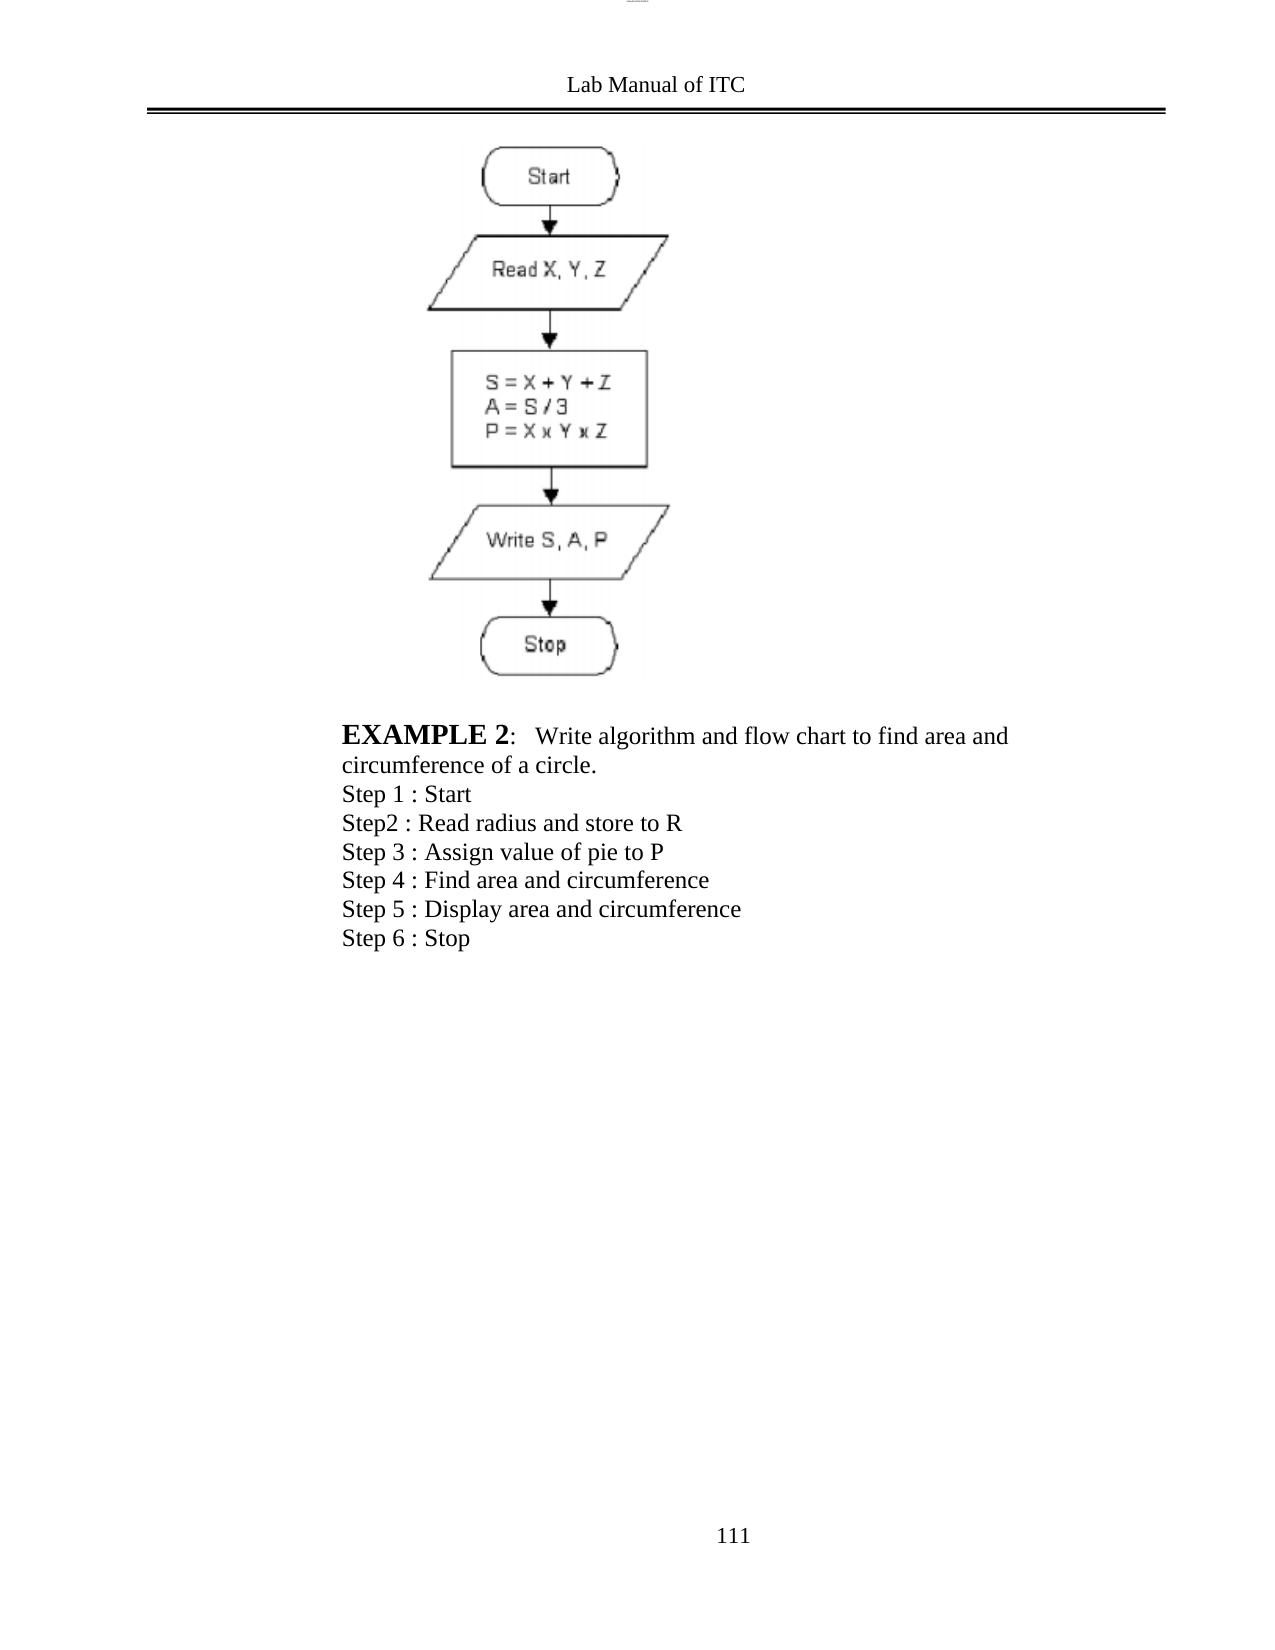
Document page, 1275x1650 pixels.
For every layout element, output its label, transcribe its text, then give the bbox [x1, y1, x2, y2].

text Step 3 : Assign value of pie to P [342, 837, 1125, 866]
text Step 5 : Display area and circumference [342, 894, 1125, 923]
text Step 1 : Start [342, 779, 1125, 808]
text Step 4 : Find area and circumference [342, 866, 1125, 894]
text Step 6 : Stop [342, 923, 1125, 952]
text EXAMPLE 2: Write algorithm and flow chart to find area and circumference of a circle. [342, 717, 1125, 779]
picture [341, 140, 755, 684]
text Step2 : Read radius and store to R [342, 808, 1125, 837]
